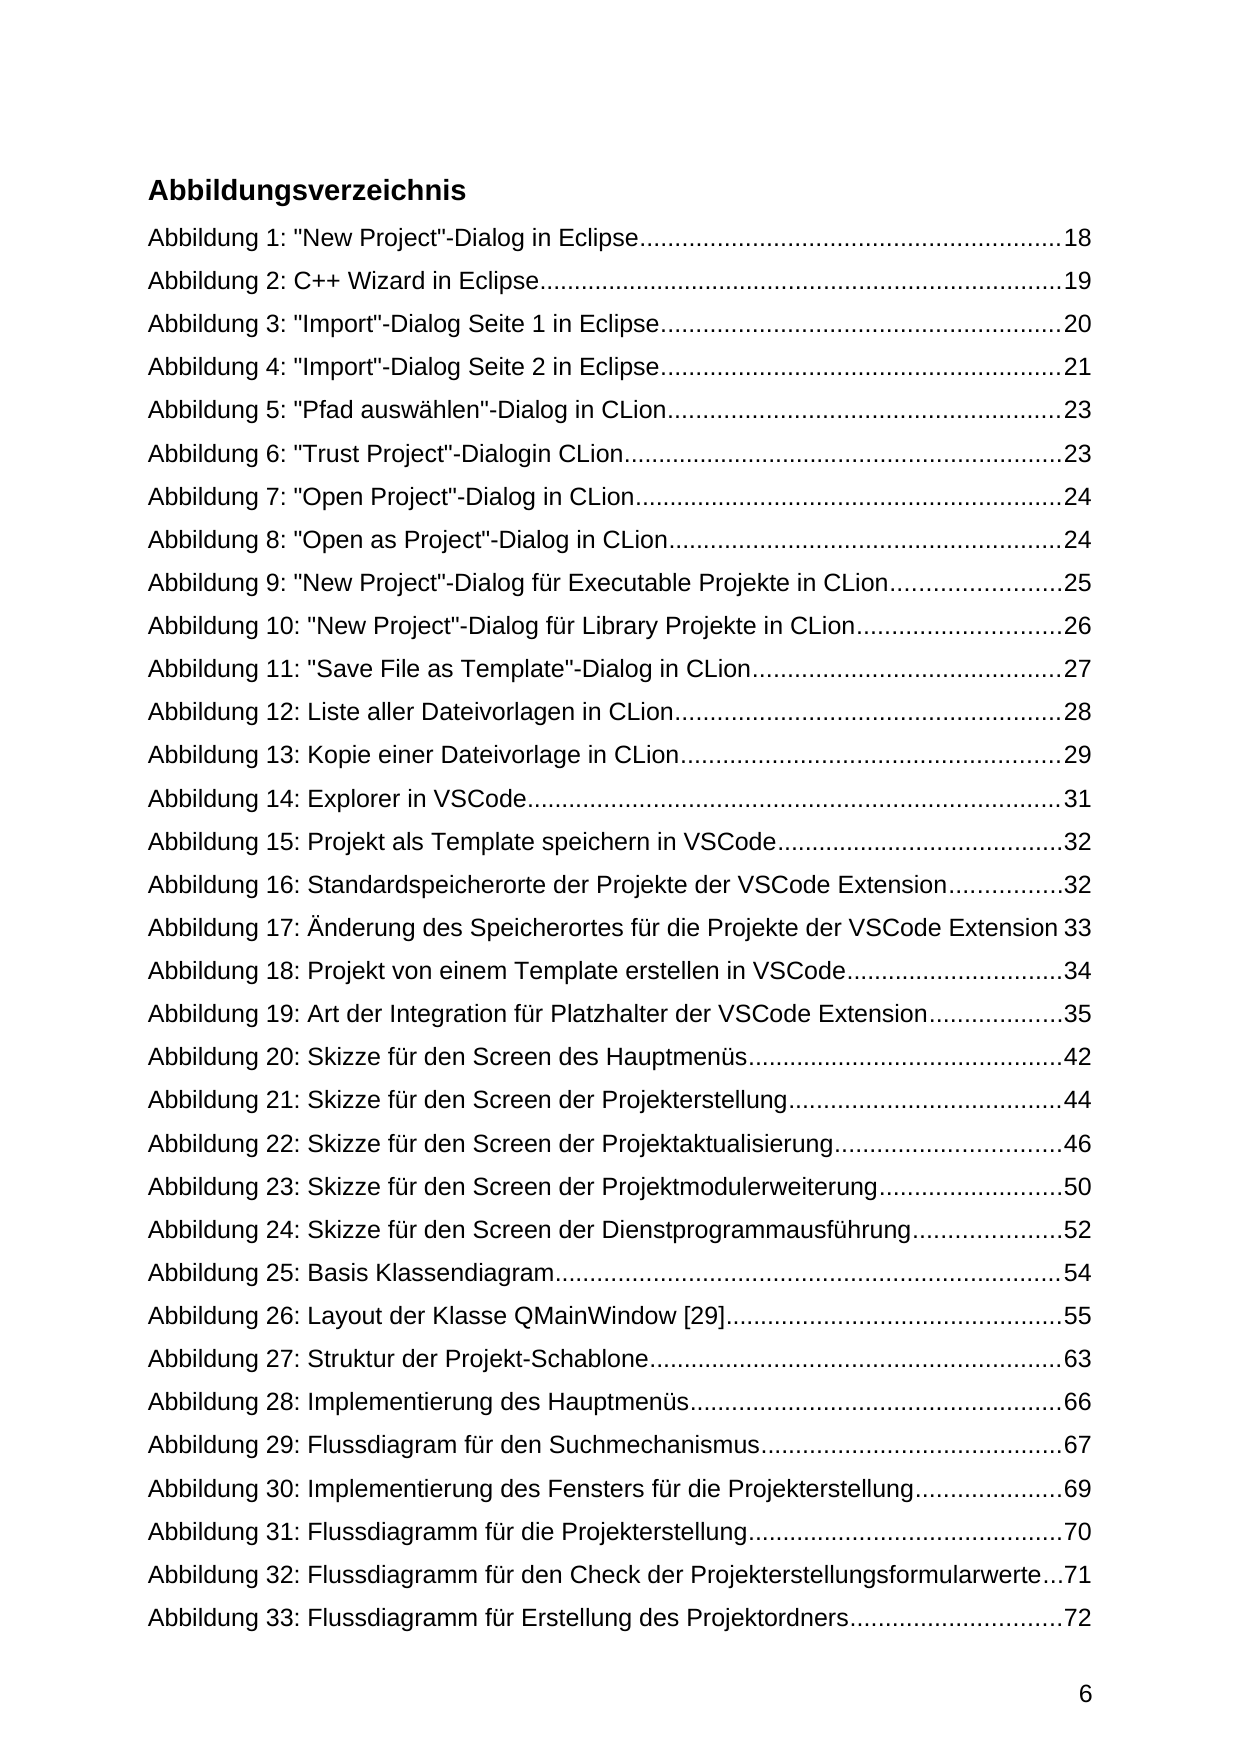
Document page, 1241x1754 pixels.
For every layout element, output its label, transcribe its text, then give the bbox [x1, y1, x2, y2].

text Abbildung 25: Basis Klassendiagram 54 [148, 1258, 1093, 1287]
text Abbildung 5: "Pfad auswählen"-Dialog in CLion 23 [148, 395, 1093, 424]
text Abbildung 3: "Import"-Dialog Seite 1 in Eclipse 20 [148, 309, 1093, 338]
text Abbildung 4: "Import"-Dialog Seite 2 in Eclipse 21 [148, 352, 1093, 381]
text Abbildung 24: Skizze für den Screen der Dienstprogrammausführung 52 [148, 1215, 1093, 1243]
text Abbildung 27: Struktur der Projekt-Schablone 63 [148, 1344, 1093, 1373]
text Abbildung 23: Skizze für den Screen der Projektmodulerweiterung 50 [148, 1172, 1093, 1200]
text Abbildung 15: Projekt als Template speichern in VSCode 32 [148, 827, 1093, 855]
text Abbildung 10: "New Project"-Dialog für Library Projekte in CLion 26 [148, 611, 1093, 640]
text Abbildung 14: Explorer in VSCode 31 [148, 783, 1093, 812]
text Abbildung 22: Skizze für den Screen der Projektaktualisierung 46 [148, 1128, 1093, 1157]
text Abbildung 30: Implementierung des Fensters für die Projekterstellung 69 [148, 1473, 1093, 1502]
text Abbildung 17: Änderung des Speicherortes für die Projekte der VSCode Extension 33 [148, 913, 1093, 942]
text Abbildung 7: "Open Project"-Dialog in CLion 24 [148, 482, 1093, 510]
text Abbildung 18: Projekt von einem Template erstellen in VSCode 34 [148, 956, 1093, 985]
text Abbildung 12: Liste aller Dateivorlagen in CLion 28 [148, 697, 1093, 726]
text Abbildung 16: Standardspeicherorte der Projekte der VSCode Extension 32 [148, 870, 1093, 898]
text Abbildung 31: Flussdiagramm für die Projekterstellung 70 [148, 1517, 1093, 1545]
text Abbildung 13: Kopie einer Dateivorlage in CLion 29 [148, 740, 1093, 769]
text Abbildung 33: Flussdiagramm für Erstellung des Projektordners 72 [148, 1603, 1093, 1632]
text Abbildung 21: Skizze für den Screen der Projekterstellung 44 [148, 1085, 1093, 1114]
text Abbildung 8: "Open as Project"-Dialog in CLion 24 [148, 525, 1093, 553]
text Abbildung 20: Skizze für den Screen des Hauptmenüs 42 [148, 1042, 1093, 1071]
text Abbildung 11: "Save File as Template"-Dialog in CLion 27 [148, 654, 1093, 683]
text Abbildung 9: "New Project"-Dialog für Executable Projekte in CLion 25 [148, 568, 1093, 597]
text Abbildung 32: Flussdiagramm für den Check der Projekterstellungsformularwerte 71 [148, 1560, 1093, 1588]
text Abbildung 28: Implementierung des Hauptmenüs 66 [148, 1387, 1093, 1416]
text Abbildung 29: Flussdiagram für den Suchmechanismus 67 [148, 1430, 1093, 1459]
text Abbildung 26: Layout der Klasse QMainWindow [29] 55 [148, 1301, 1093, 1330]
text Abbildung 6: "Trust Project"-Dialogin CLion 23 [148, 438, 1093, 467]
subtitle Abbildungsverzeichnis [148, 173, 1093, 206]
text Abbildung 19: Art der Integration für Platzhalter der VSCode Extension 35 [148, 999, 1093, 1028]
text Abbildung 1: "New Project"-Dialog in Eclipse 18 [148, 223, 1093, 252]
text Abbildung 2: C++ Wizard in Eclipse 19 [148, 266, 1093, 295]
